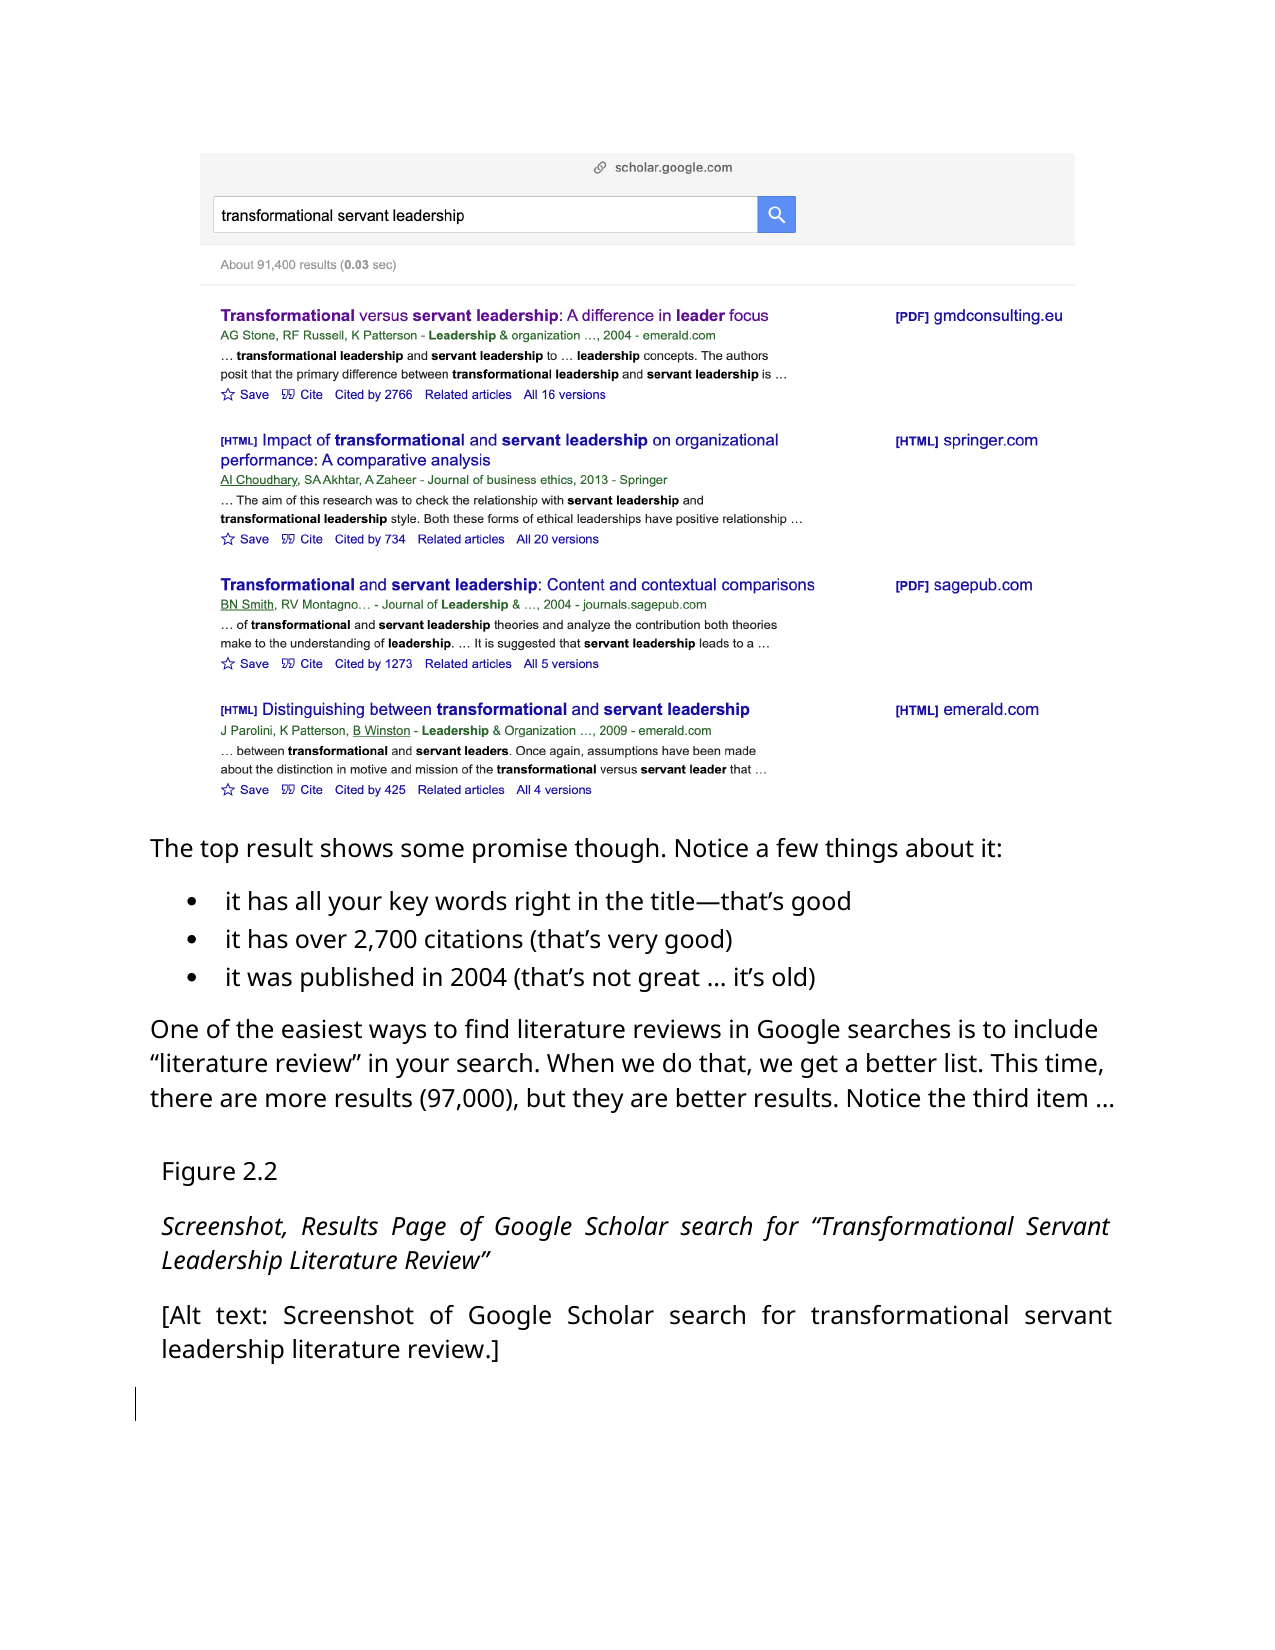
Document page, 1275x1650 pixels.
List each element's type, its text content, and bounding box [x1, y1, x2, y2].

list it has all your key words right in the title—that’s good [187, 884, 1125, 918]
text One of the easiest ways to find literature reviews in Google searches is to include “literature review” in your search. When we do that, we get a better list. This time, there are more results (97,000), but they are better results. Notice the third item … [150, 1012, 1125, 1114]
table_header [150, 1133, 1125, 1433]
list it has over 2,700 citations (that’s very good) [187, 921, 1125, 956]
picture [200, 153, 1075, 809]
text The top result shows some promise though. Notice a few things about it: [150, 831, 1125, 865]
list it was published in 2004 (that’s not great … it’s old) [187, 959, 1125, 993]
table_header Figure 2.1 Screenshot, Results Page of Google Scholar Search for “Transformational Servant Leadership” [Alt text: Screenshot of Google Scholar search for transformational servant leadership.] [150, 150, 1125, 812]
